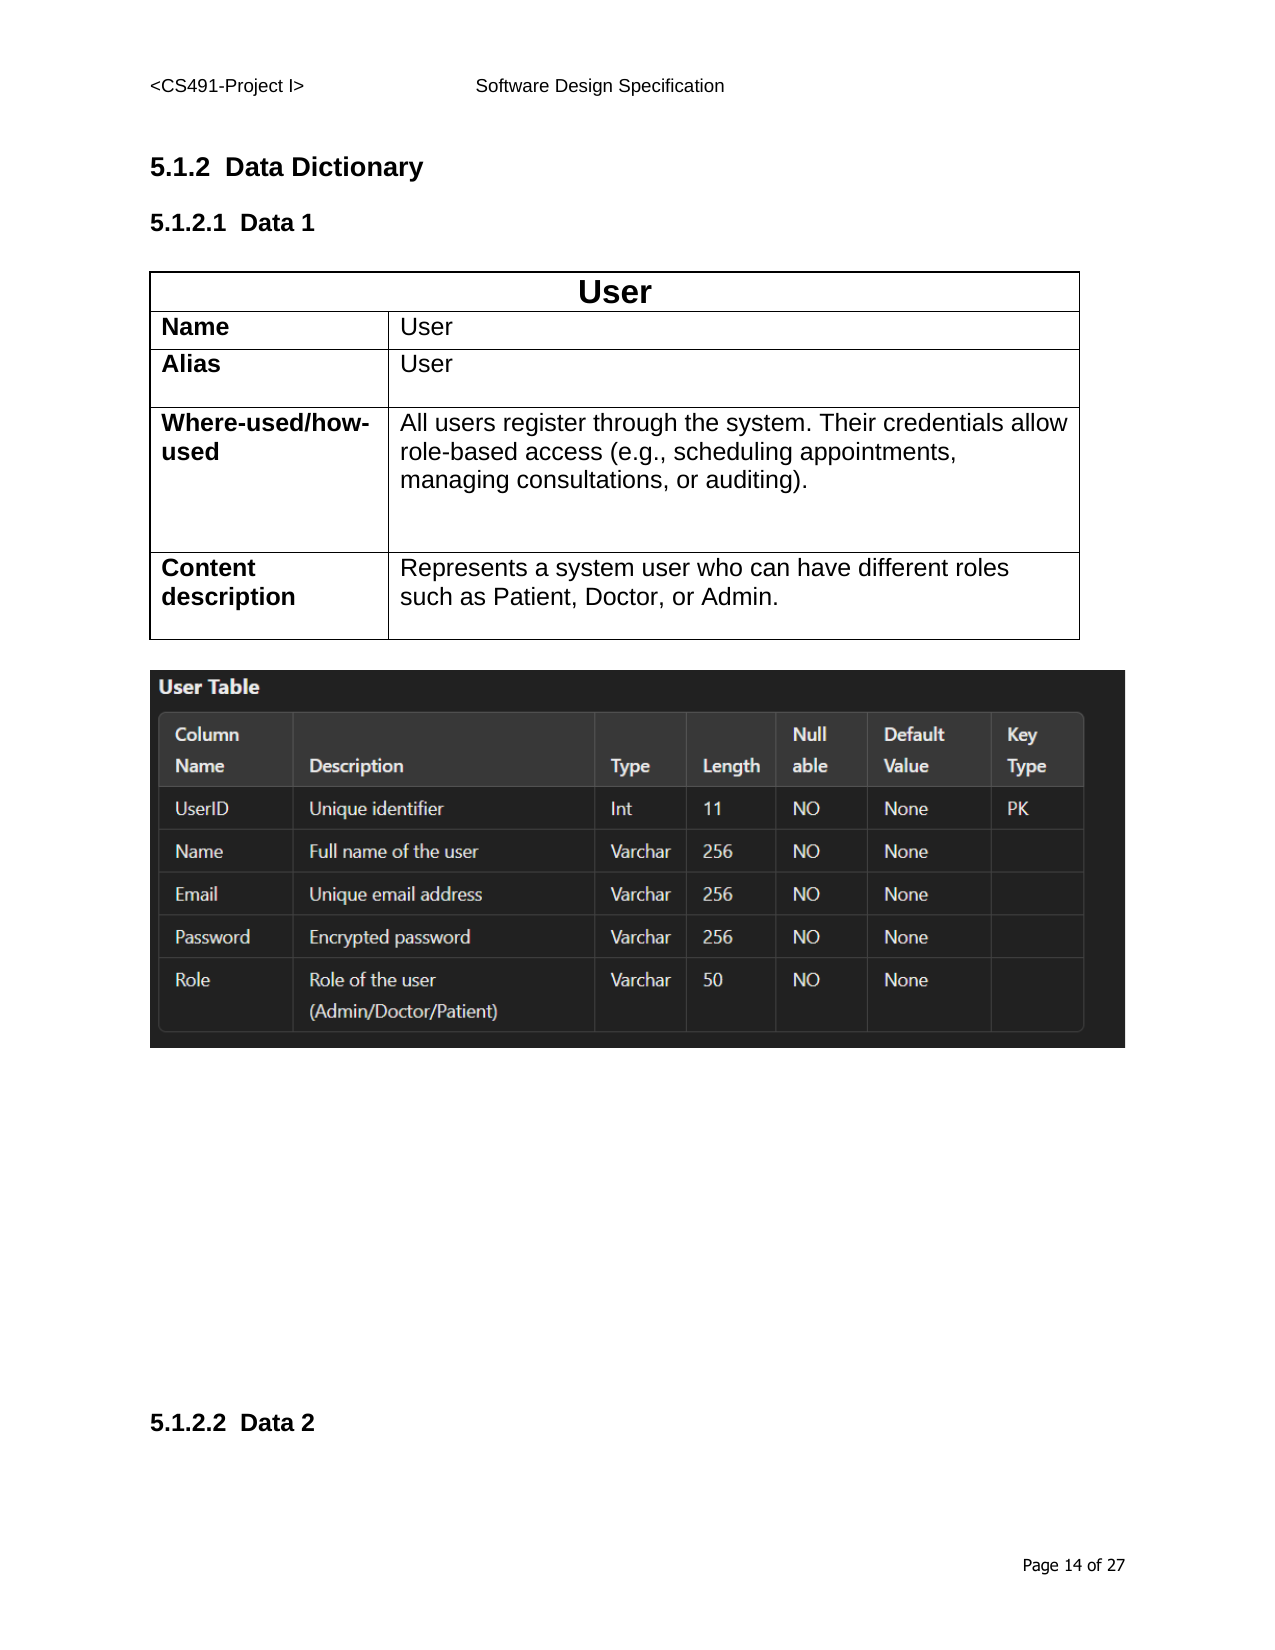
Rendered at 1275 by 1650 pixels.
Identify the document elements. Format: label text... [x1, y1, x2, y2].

table_cell Content description [151, 553, 388, 639]
picture [150, 670, 1125, 1048]
table_header User [151, 273, 1079, 311]
table_cell All users register through the system. Their credentials allow role-based access (e.g., scheduling appointments, managing consultations, or auditing). [389, 408, 1079, 552]
table_cell Alias [151, 350, 388, 407]
table_cell Represents a system user who can have different roles such as Patient, Doctor, or Admin. [389, 553, 1079, 639]
table_cell Name [151, 312, 388, 348]
table_cell User [389, 350, 1079, 407]
subtitle Data 2 [150, 1408, 1125, 1437]
table_cell User [389, 312, 1079, 348]
table_cell Where-used/how-used [151, 408, 388, 552]
subtitle Data Dictionary [150, 151, 1125, 183]
subtitle Data 1 [150, 208, 1125, 236]
